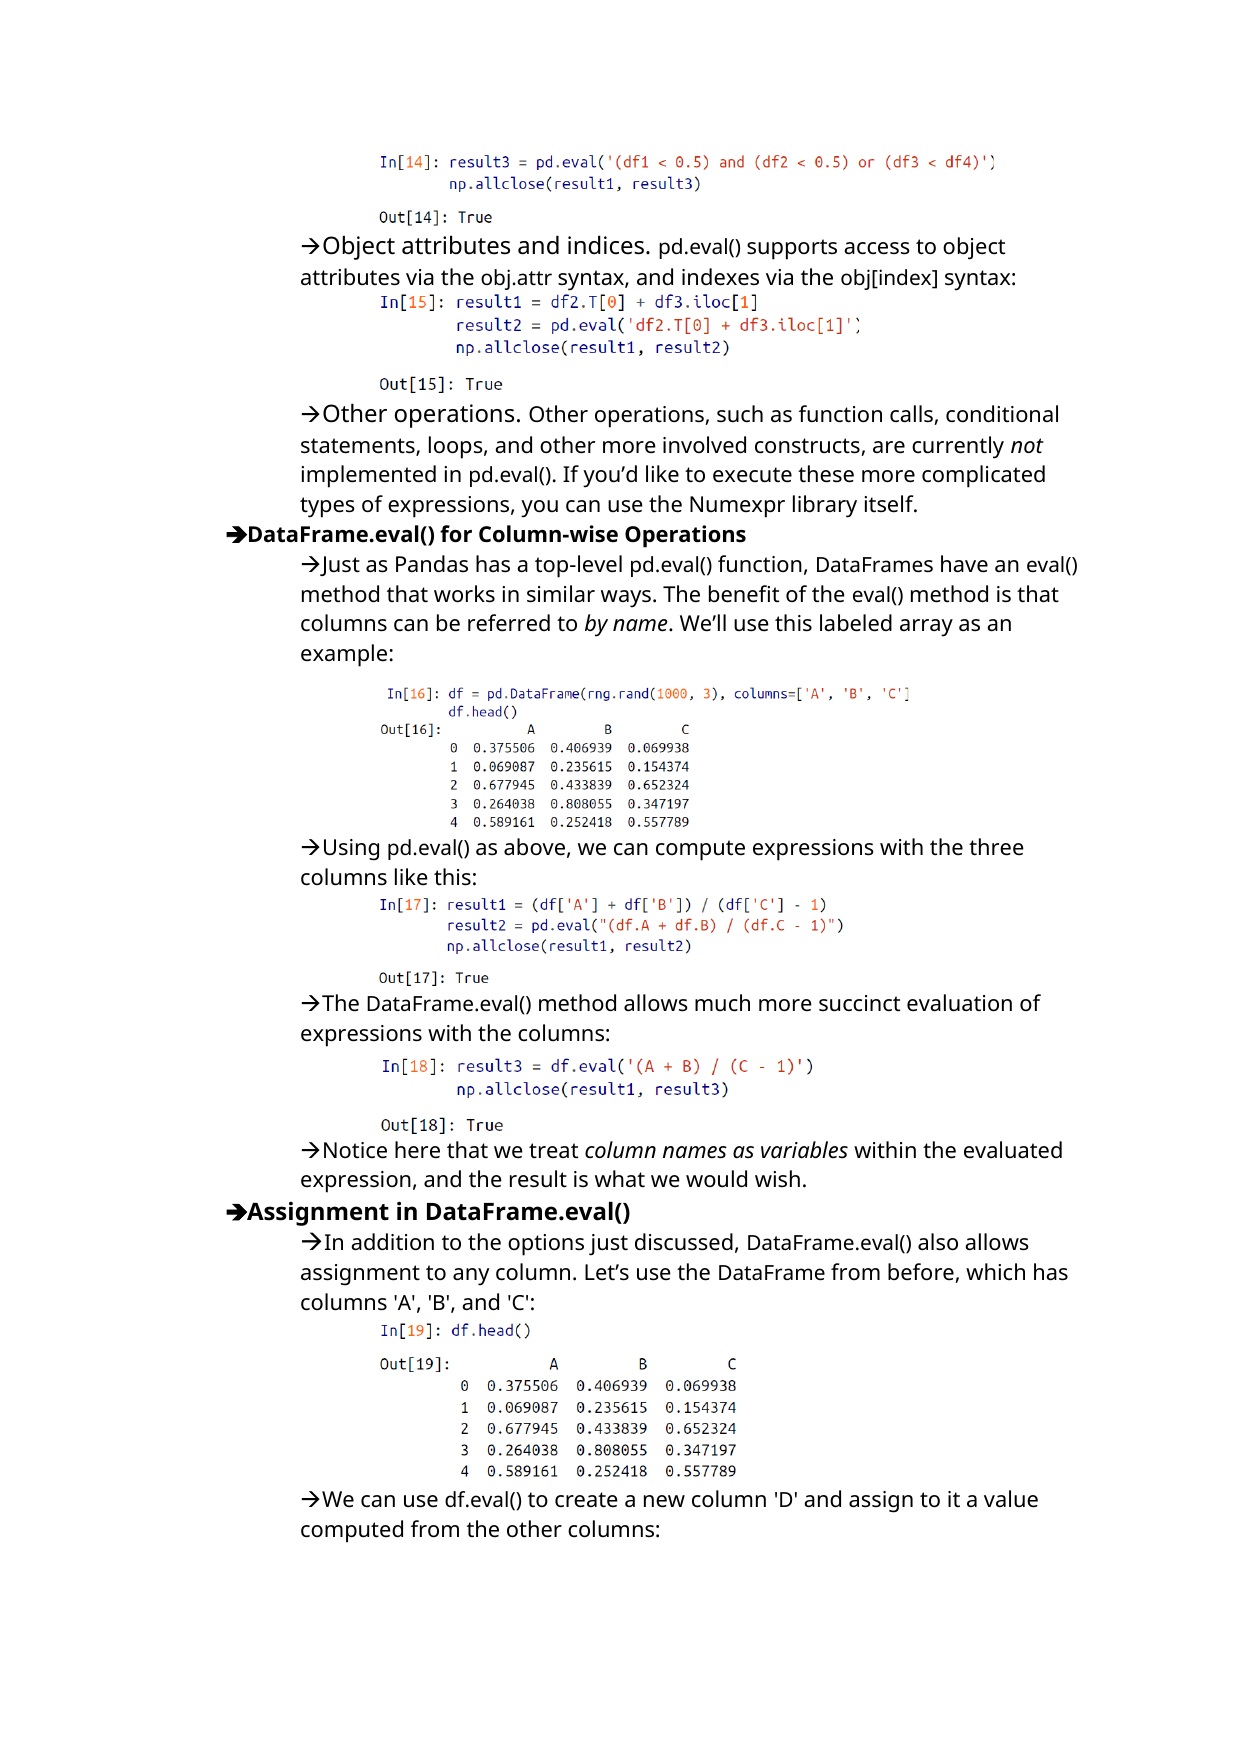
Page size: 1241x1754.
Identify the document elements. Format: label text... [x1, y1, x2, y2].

text Notice here that we treat column names as variables within the evaluated expression, and the result is what we would wish. [300, 1135, 1090, 1194]
text Object attributes and indices. pd.eval() supports access to object attributes via the obj.attr syntax, and indexes via the obj[index] syntax: [300, 229, 1090, 292]
text DataFrame.eval() for Column-wise Operations [225, 519, 1090, 549]
picture [375, 1316, 747, 1484]
text In addition to the options just discussed, DataFrame.eval() also allows assignment to any column. Let’s use the DataFrame from before, which has columns 'A', 'B', and 'C': [300, 1227, 1090, 1316]
picture [375, 891, 844, 988]
picture [375, 667, 909, 832]
picture [375, 1047, 813, 1135]
text Using pd.eval() as above, we can compute expressions with the three columns like this: [300, 832, 1090, 891]
text Other operations. Other operations, such as function calls, conditional statements, loops, and other more involved constructs, are currently not implemented in pd.eval(). If you’d like to execute these more complicated types of expressions, you can use the Numexpr library itself. [300, 397, 1090, 519]
text We can use df.eval() to create a new column 'D' and assign to it a value computed from the other columns: [300, 1484, 1090, 1543]
text Just as Pandas has a top-level pd.eval() function, DataFrames have an eval() [150, 549, 1090, 578]
text The DataFrame.eval() method allows much more succinct evaluation of expressions with the columns: [300, 988, 1090, 1048]
picture [375, 291, 859, 397]
text method that works in similar ways. The benefit of the eval() method is that columns can be referred to by name. We’ll use this labeled array as an example: [300, 578, 1090, 668]
picture [375, 150, 994, 230]
text Assignment in DataFrame.eval() [225, 1194, 1090, 1227]
